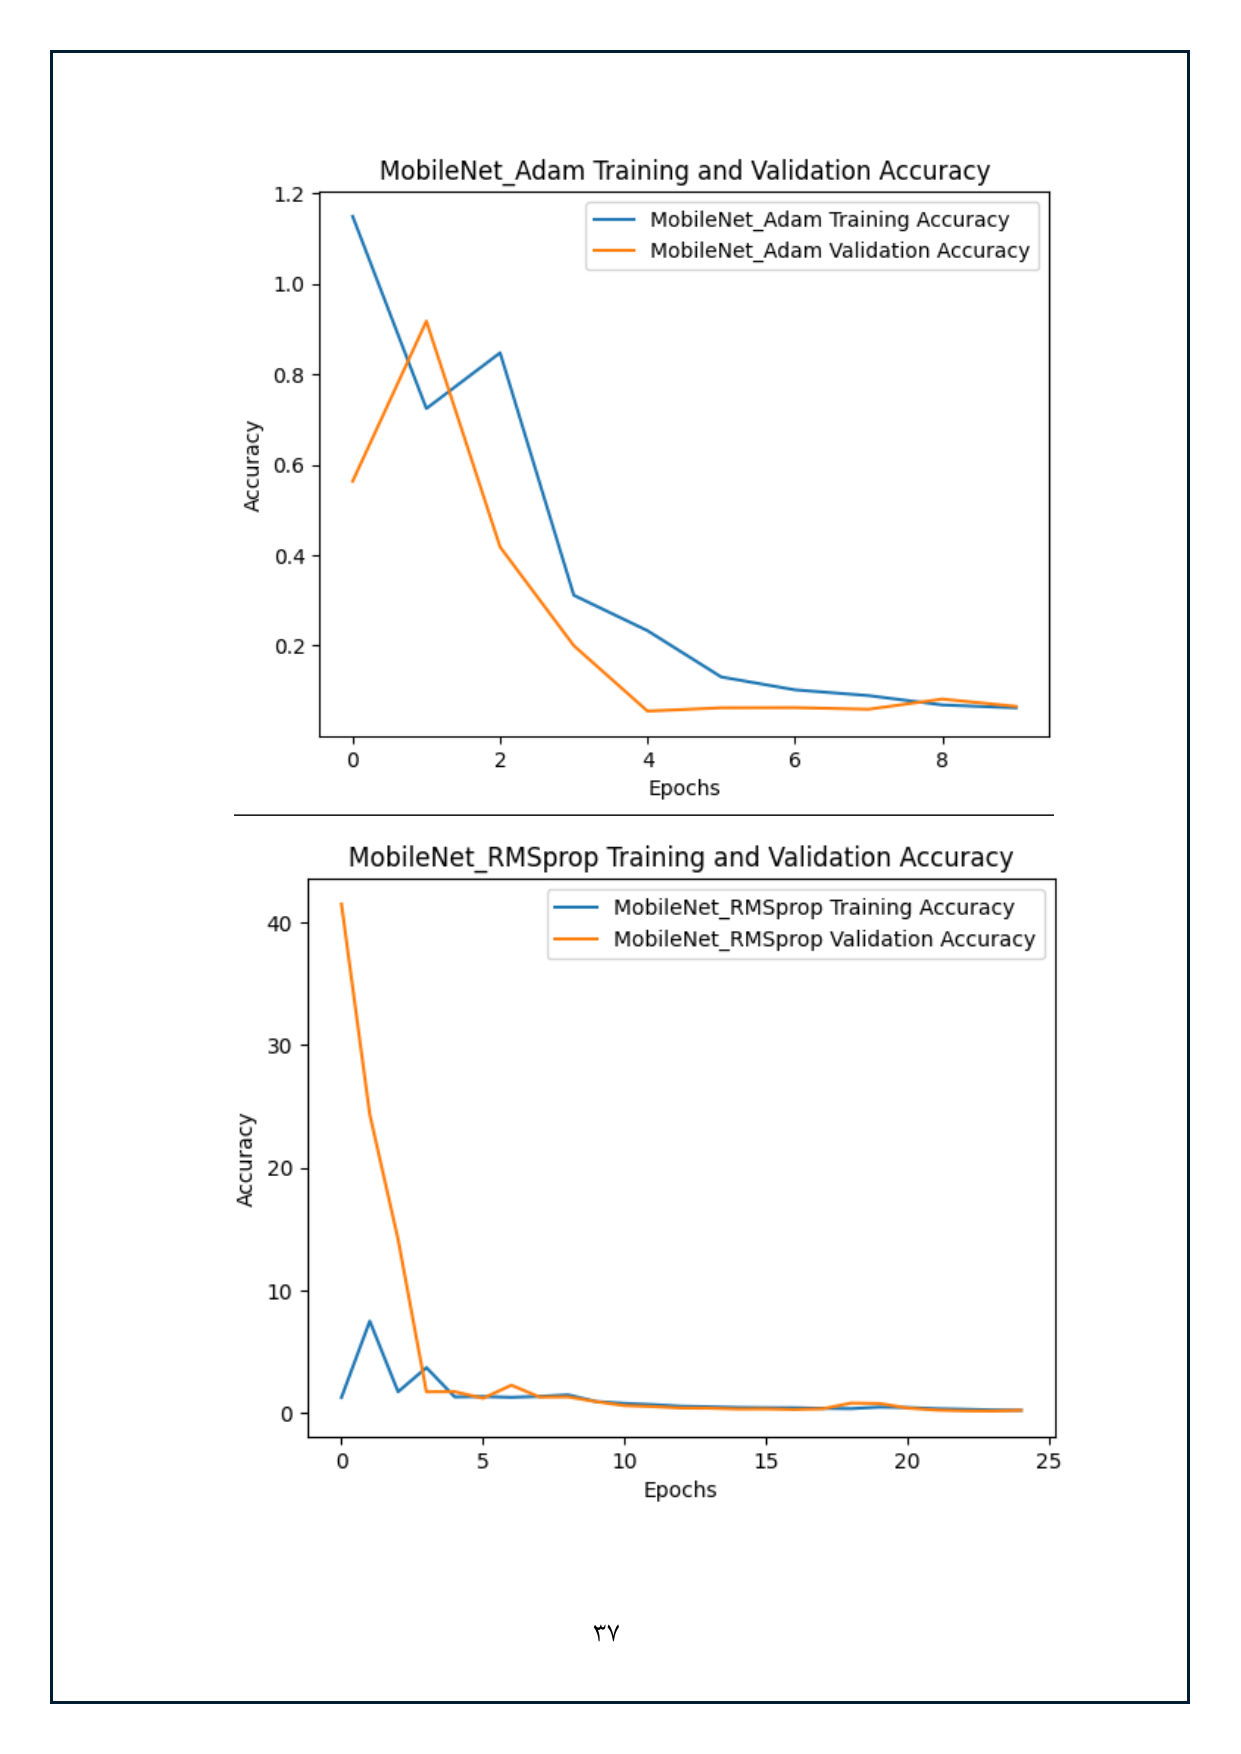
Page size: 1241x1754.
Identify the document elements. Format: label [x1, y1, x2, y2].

picture [234, 150, 1054, 816]
picture [225, 832, 1072, 1514]
